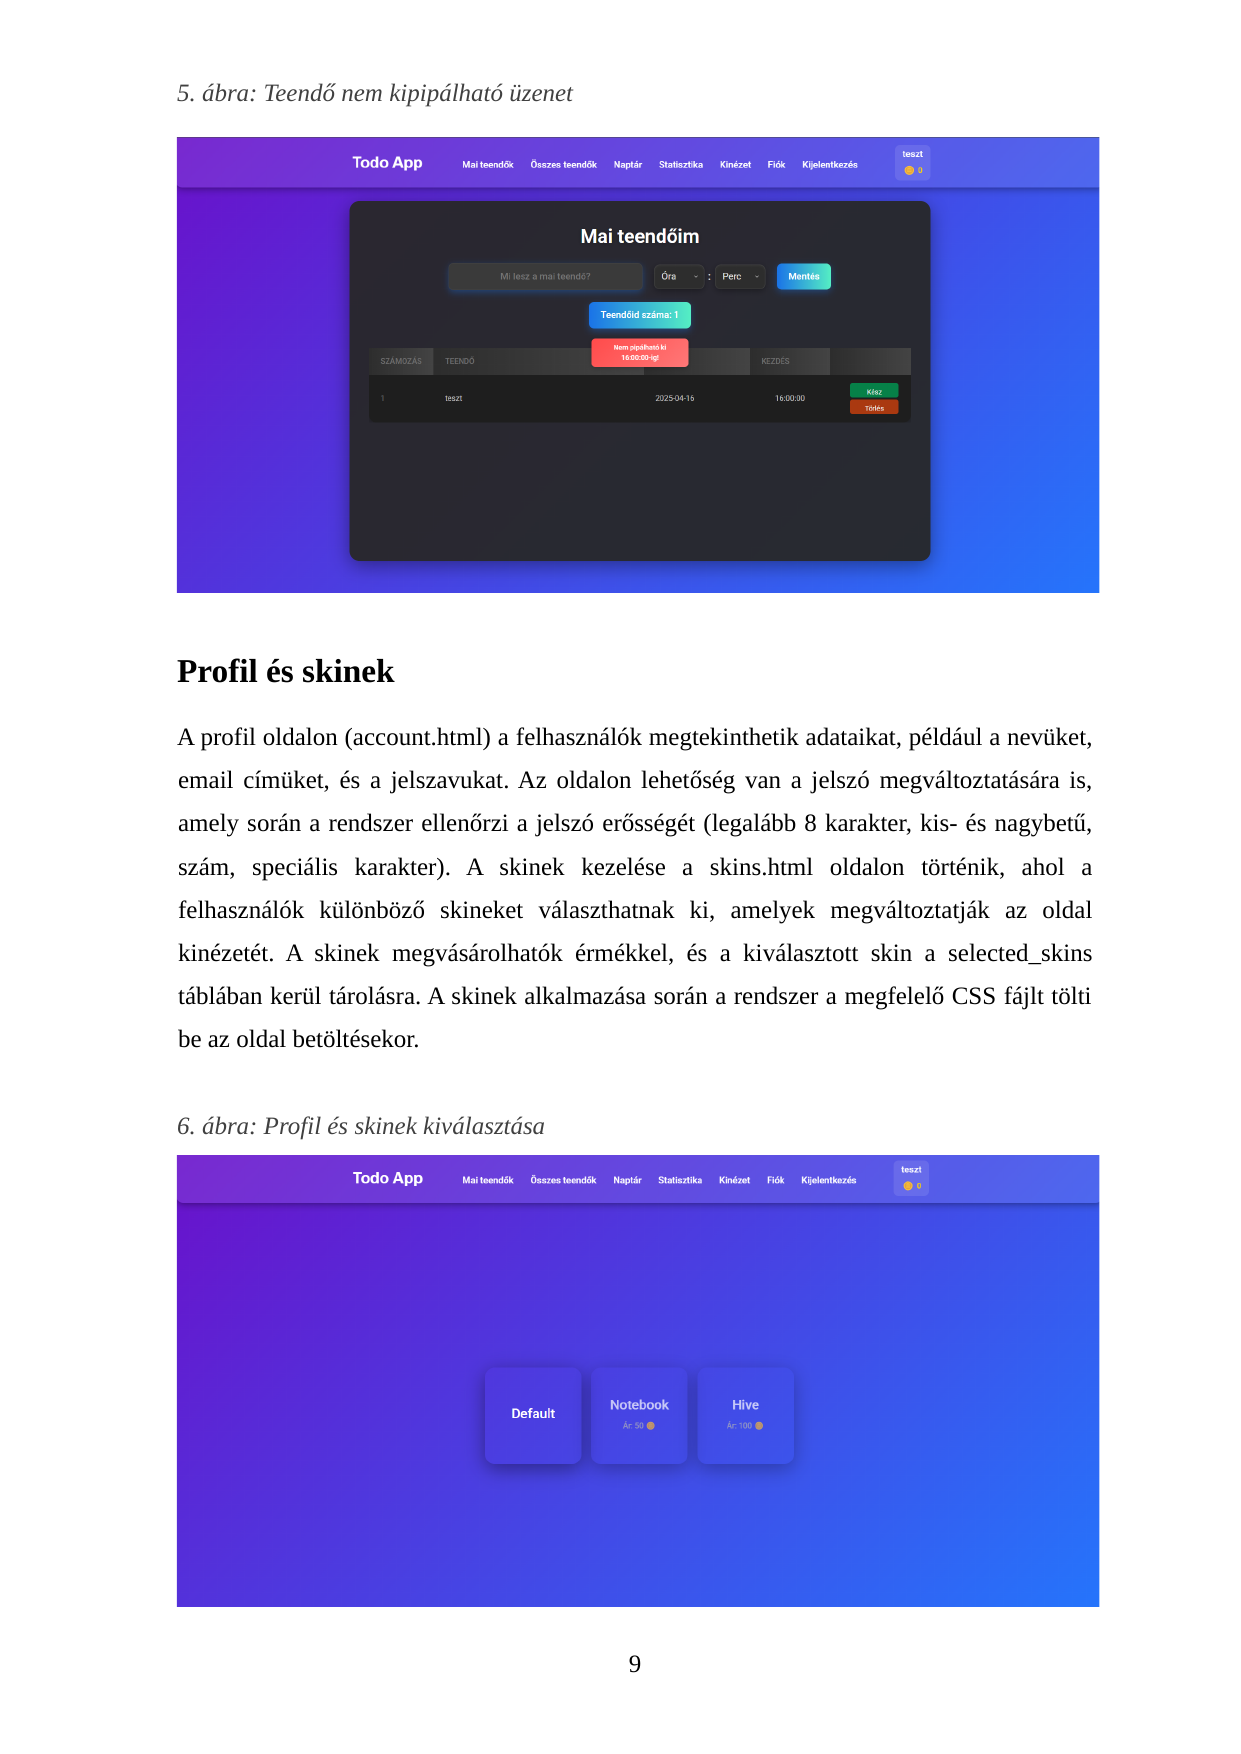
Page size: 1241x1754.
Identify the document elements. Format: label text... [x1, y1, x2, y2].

text A profil oldalon (account.html) a felhasználók megtekinthetik adataikat, például a nevüket, email címüket, és a jelszavukat. Az oldalon lehetőség van a jelszó megváltoztatására is, amely során a rendszer ellenőrzi a jelszó erősségét (legalább 8 karakter, kis- és nagybetű, szám, speciális karakter). A skinek kezelése a skins.html oldalon történik, ahol a felhasználók különböző skineket választhatnak ki, amelyek megváltoztatják az oldal kinézetét. A skinek megvásárolhatók érmékkel, és a kiválasztott skin a selected_skins táblában kerül tárolásra. A skinek alkalmazása során a rendszer a megfelelő CSS fájlt tölti be az oldal betöltésekor. [177, 722, 1093, 1053]
picture [176, 137, 1100, 593]
subtitle Profil és skinek [177, 651, 1092, 690]
text 6. ábra: Profil és skinek kiválasztása [177, 1111, 1093, 1140]
picture [176, 1155, 1100, 1607]
text 5. ábra: Teendő nem kipipálható üzenet [177, 78, 1099, 107]
